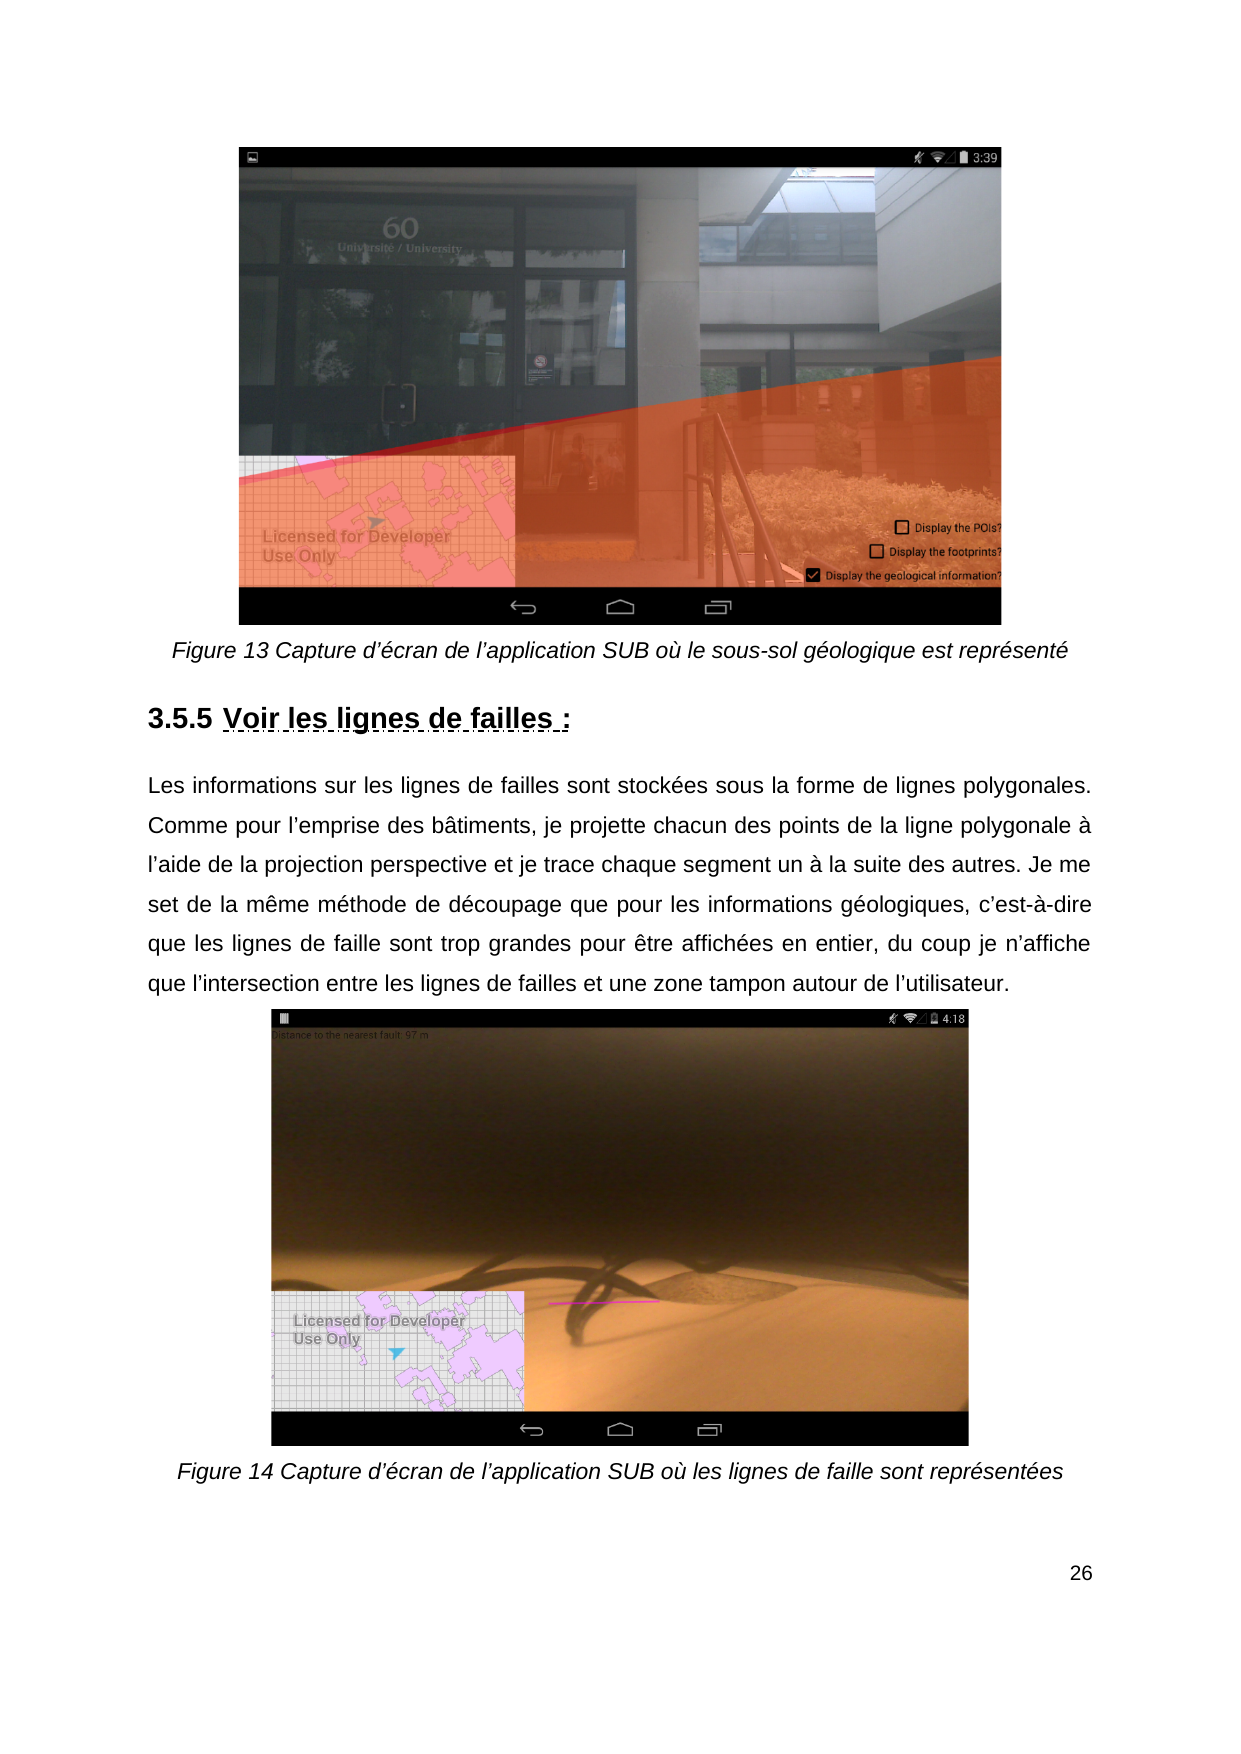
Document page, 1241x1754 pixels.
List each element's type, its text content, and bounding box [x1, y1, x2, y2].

text Figure 14 Capture d’écran de l’application SUB où les lignes de faille sont représentées [148, 1458, 1092, 1484]
subtitle Voir les lignes de failles : [148, 701, 1092, 735]
picture [238, 147, 1002, 625]
picture [271, 1009, 969, 1446]
text Les informations sur les lignes de failles sont stockées sous la forme de lignes polygonales. Comme pour l’emprise des bâtiments, je projette chacun des points de la ligne polygonale à l’aide de la projection perspective et je trace chaque segment un à la suite des autres. Je me set de la même méthode de découpage que pour les informations géologiques, c’est-à-dire que les lignes de faille sont trop grandes pour être affichées en entier, du coup je n’affiche que l’intersection entre les lignes de failles et une zone tampon autour de l’utilisateur. [148, 772, 1092, 996]
text Figure 13 Capture d’écran de l’application SUB où le sous-sol géologique est représenté [148, 637, 1092, 663]
